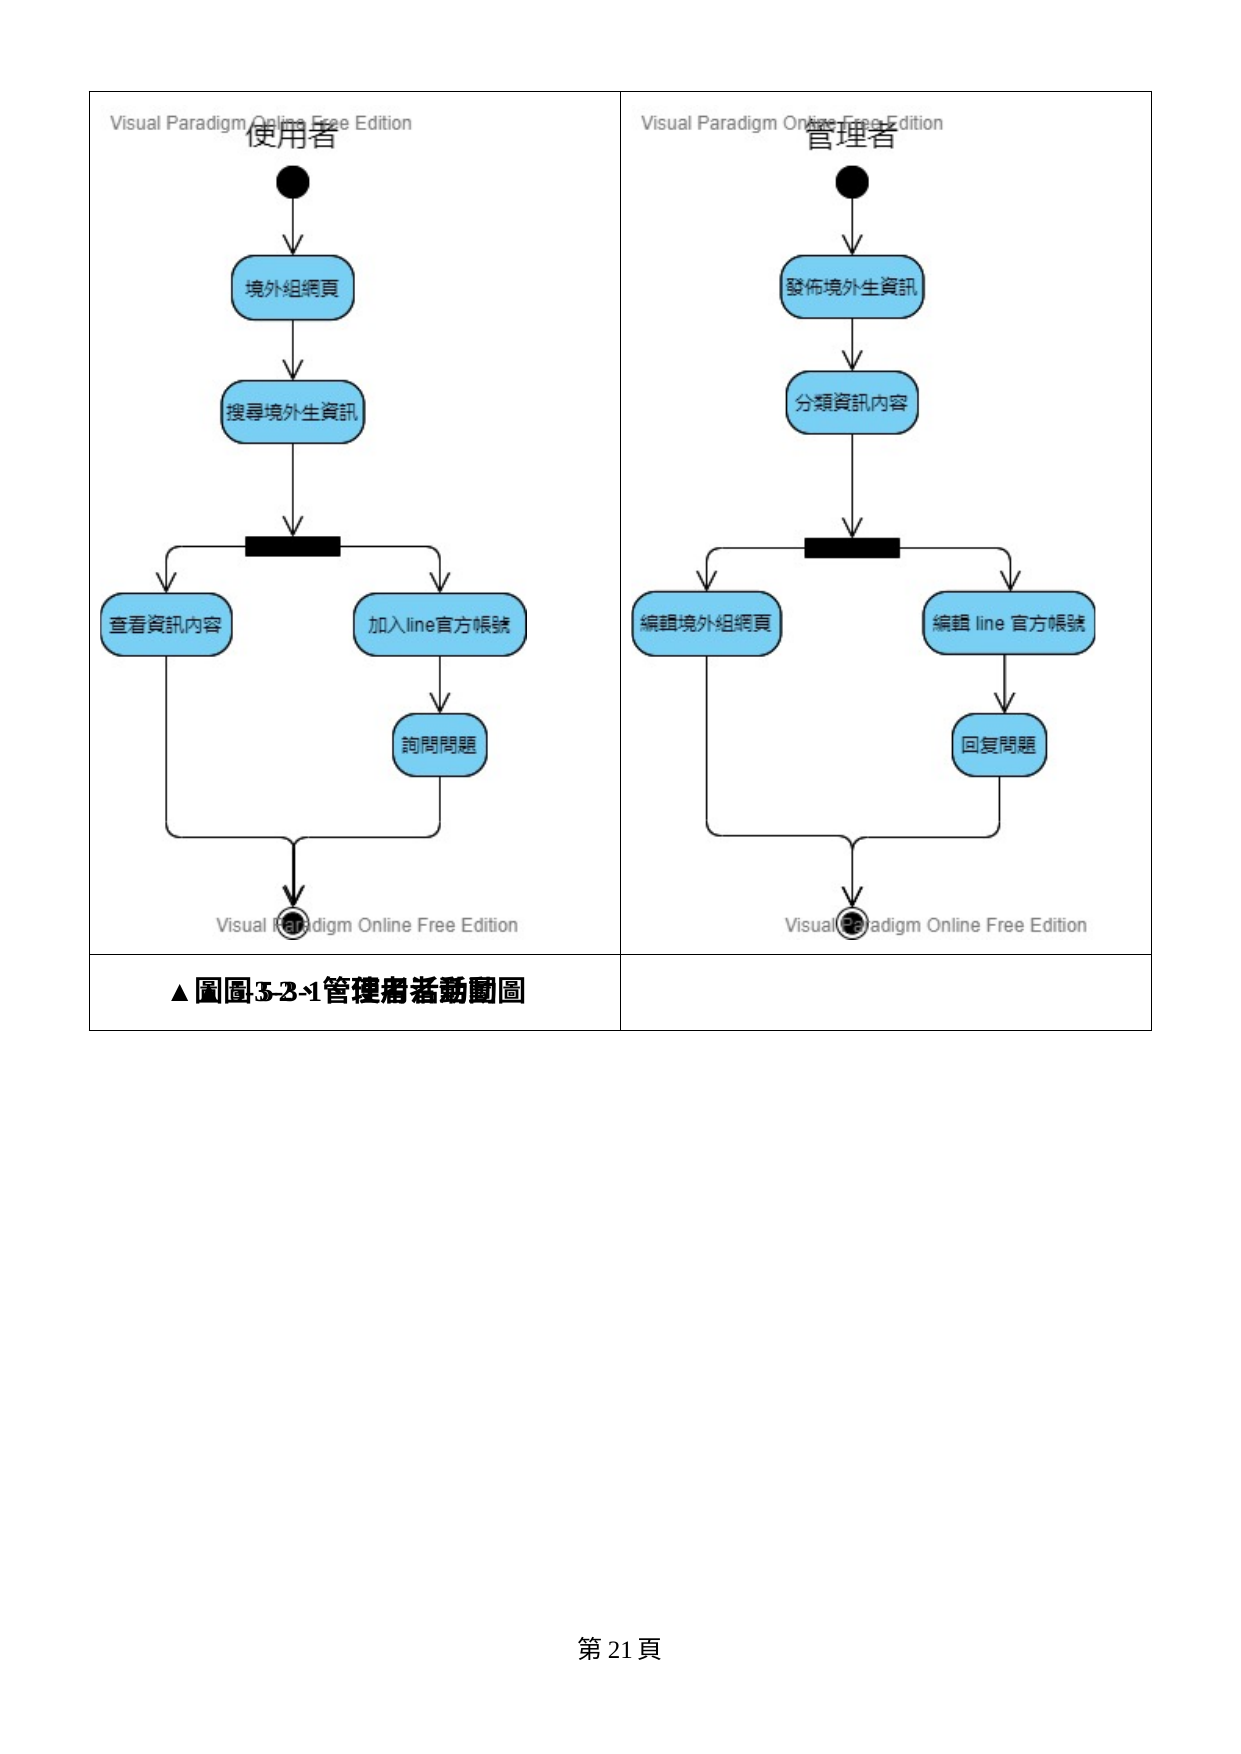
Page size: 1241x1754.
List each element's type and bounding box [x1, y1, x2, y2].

picture [100, 105, 527, 940]
table_header [90, 92, 620, 954]
picture [631, 105, 1096, 940]
table_cell [621, 955, 1151, 1030]
table_header [621, 92, 1151, 954]
table_cell [90, 955, 620, 1030]
